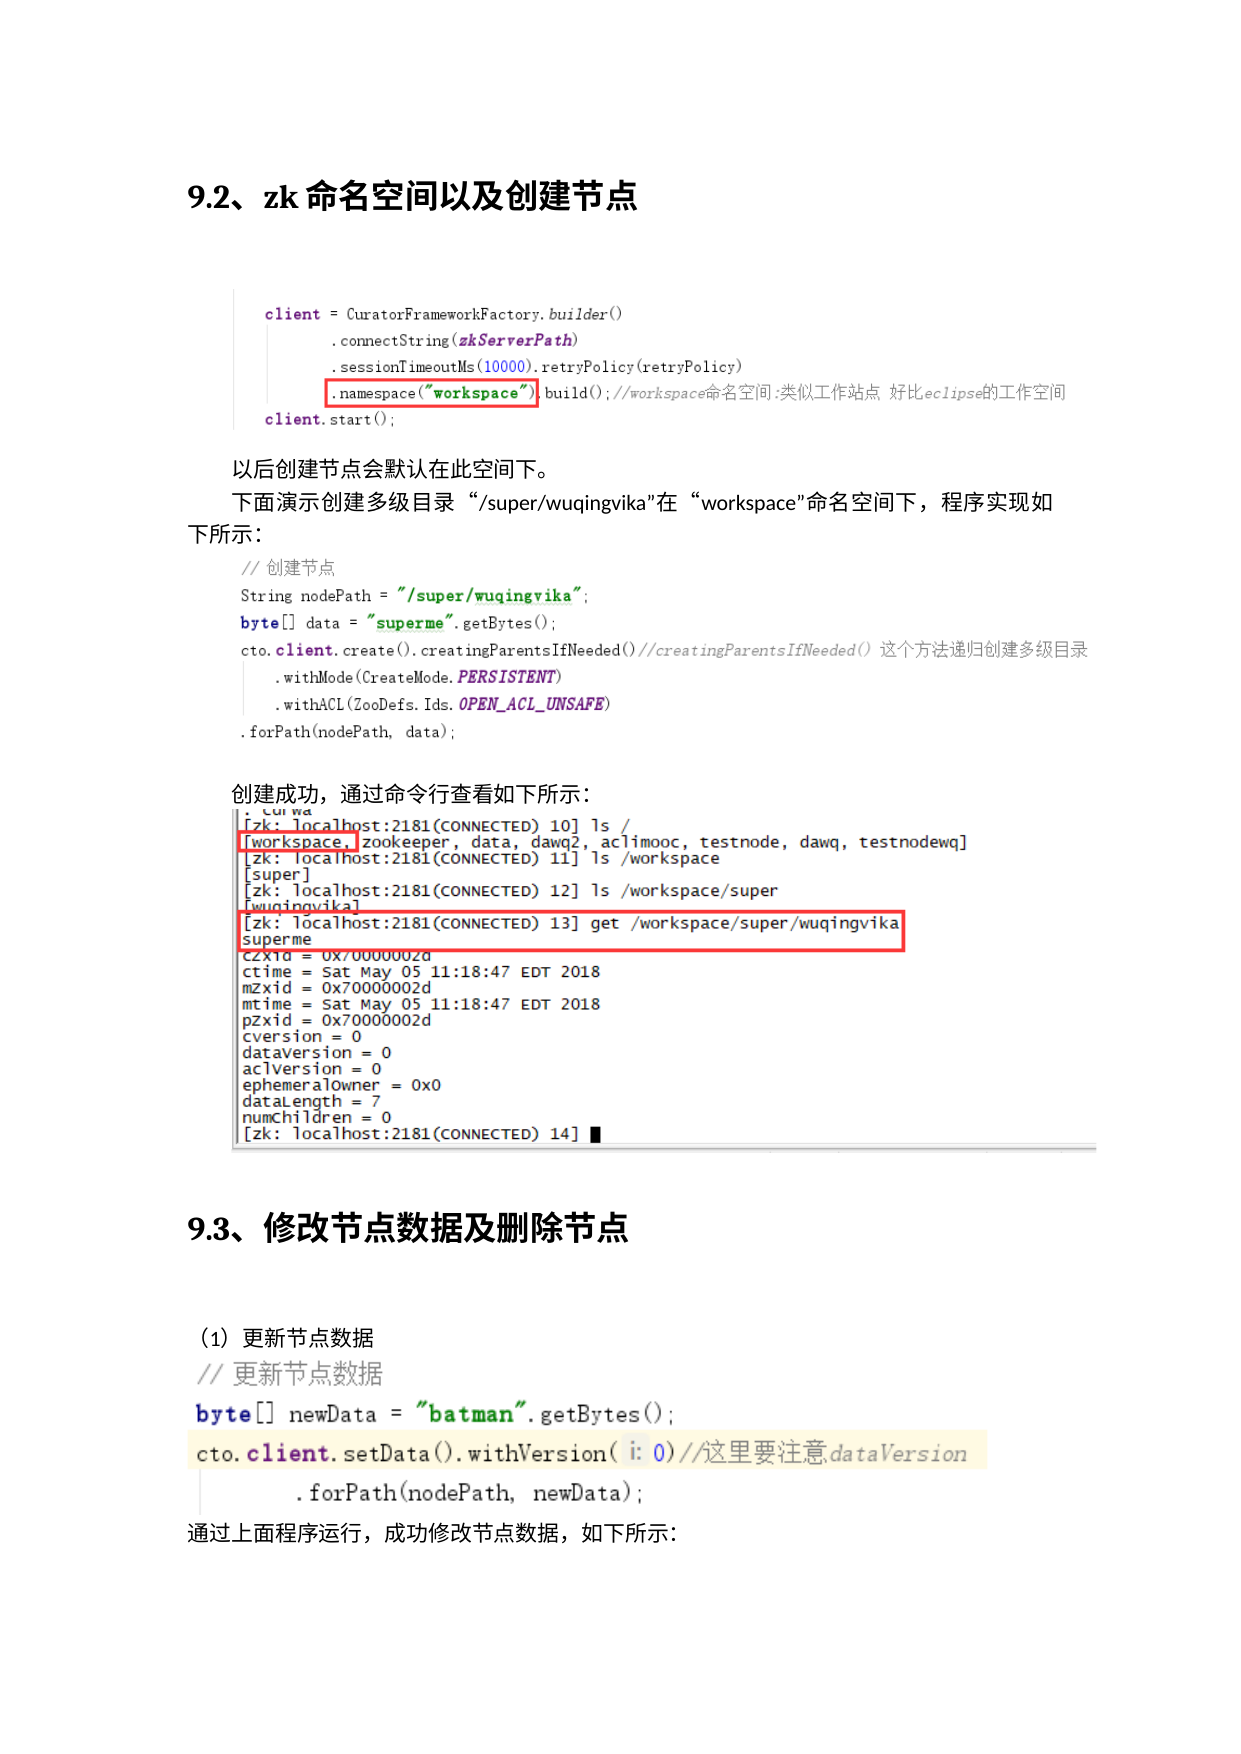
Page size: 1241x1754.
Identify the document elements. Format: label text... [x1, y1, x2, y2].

picture [187, 1353, 988, 1515]
text 以后创建节点会默认在此空间下。 [187, 452, 1053, 484]
text （1）更新节点数据 [187, 1321, 1053, 1353]
text 通过上面程序运行，成功修改节点数据，如下所示： [187, 1516, 1053, 1548]
subtitle 9.3、修改节点数据及删除节点 [187, 1194, 1053, 1259]
text 下面演示创建多级目录“/super/wuqingvika”在“workspace”命名空间下，程序实现如下所示： [187, 484, 1053, 549]
subtitle 9.2、zk命名空间以及创建节点 [187, 162, 1053, 227]
picture [231, 549, 1097, 746]
picture [231, 289, 1097, 433]
text 创建成功，通过命令行查看如下所示： [187, 777, 1053, 809]
picture [231, 809, 1097, 1153]
